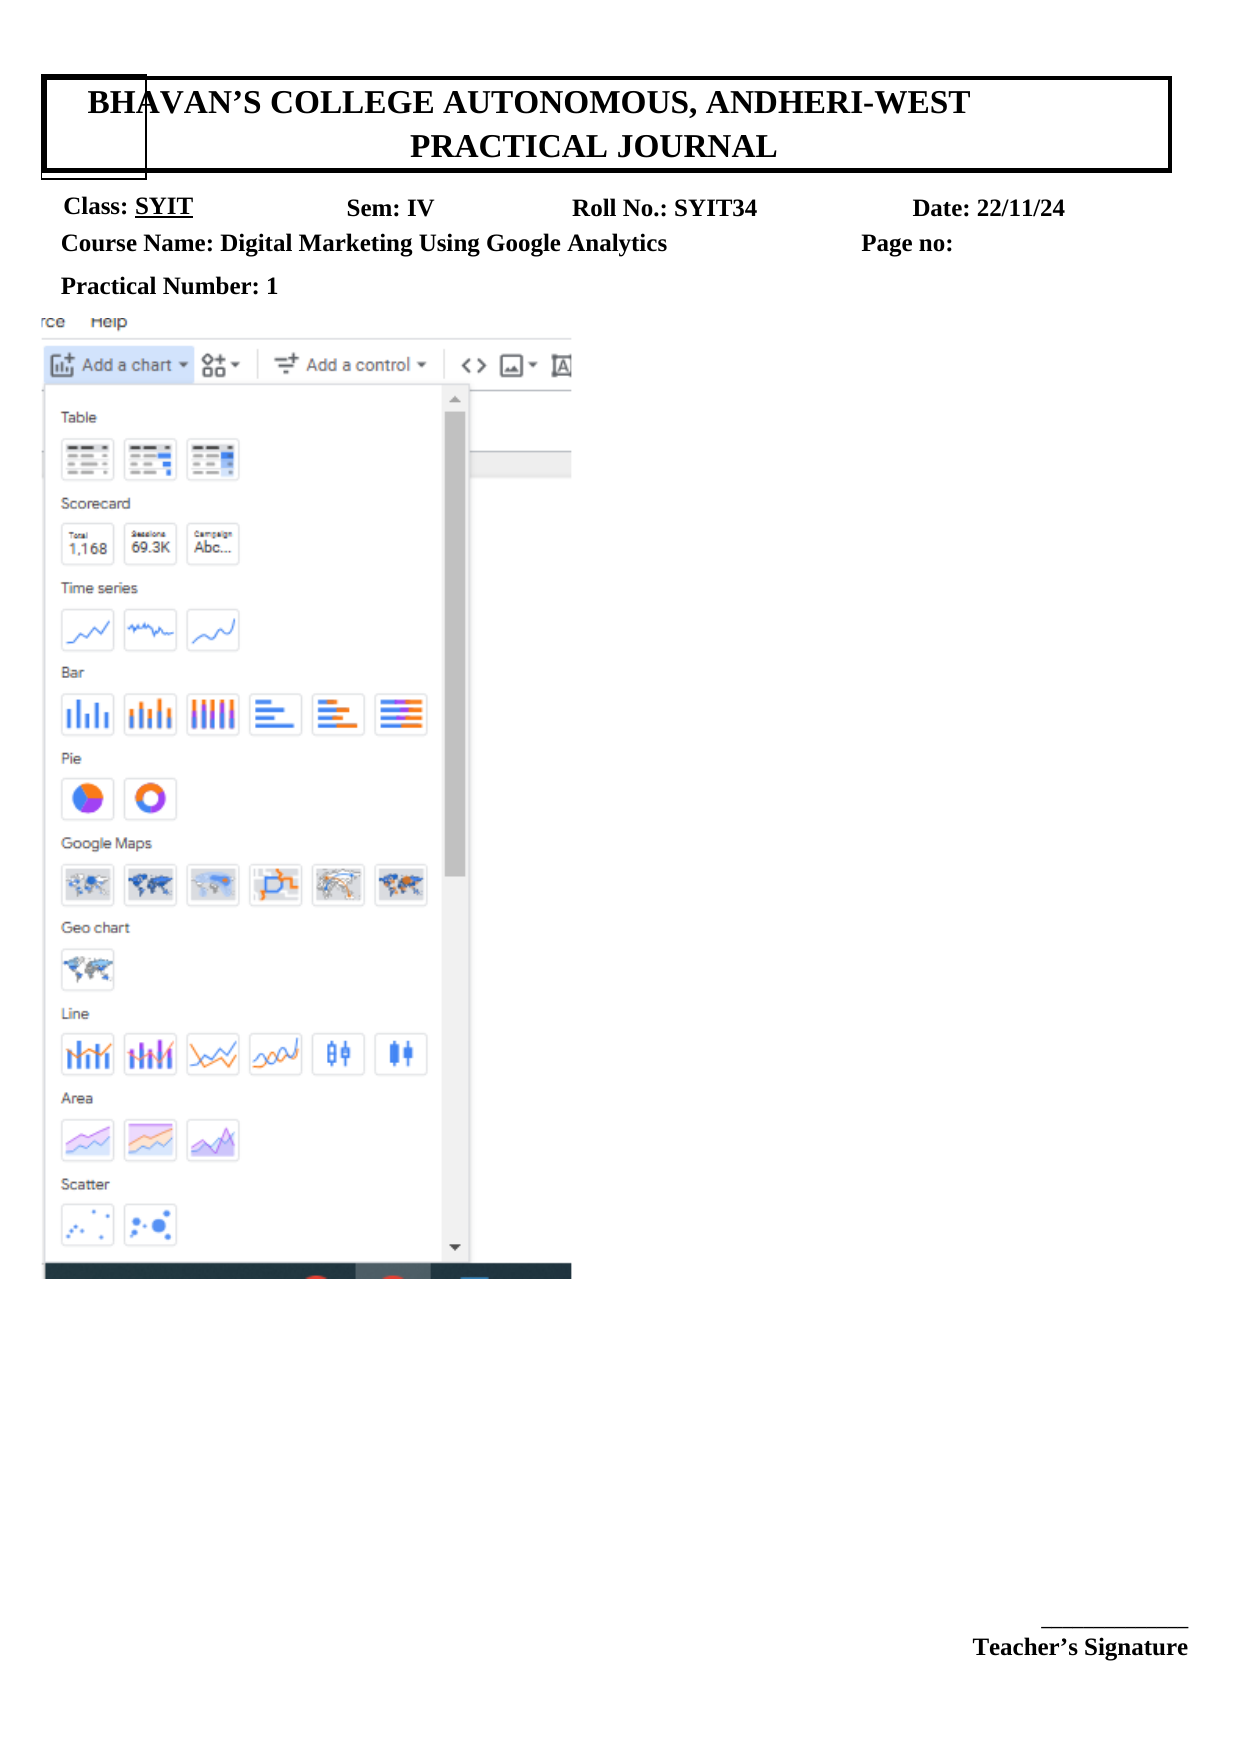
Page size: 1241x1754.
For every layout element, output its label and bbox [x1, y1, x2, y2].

picture [41, 318, 572, 1279]
